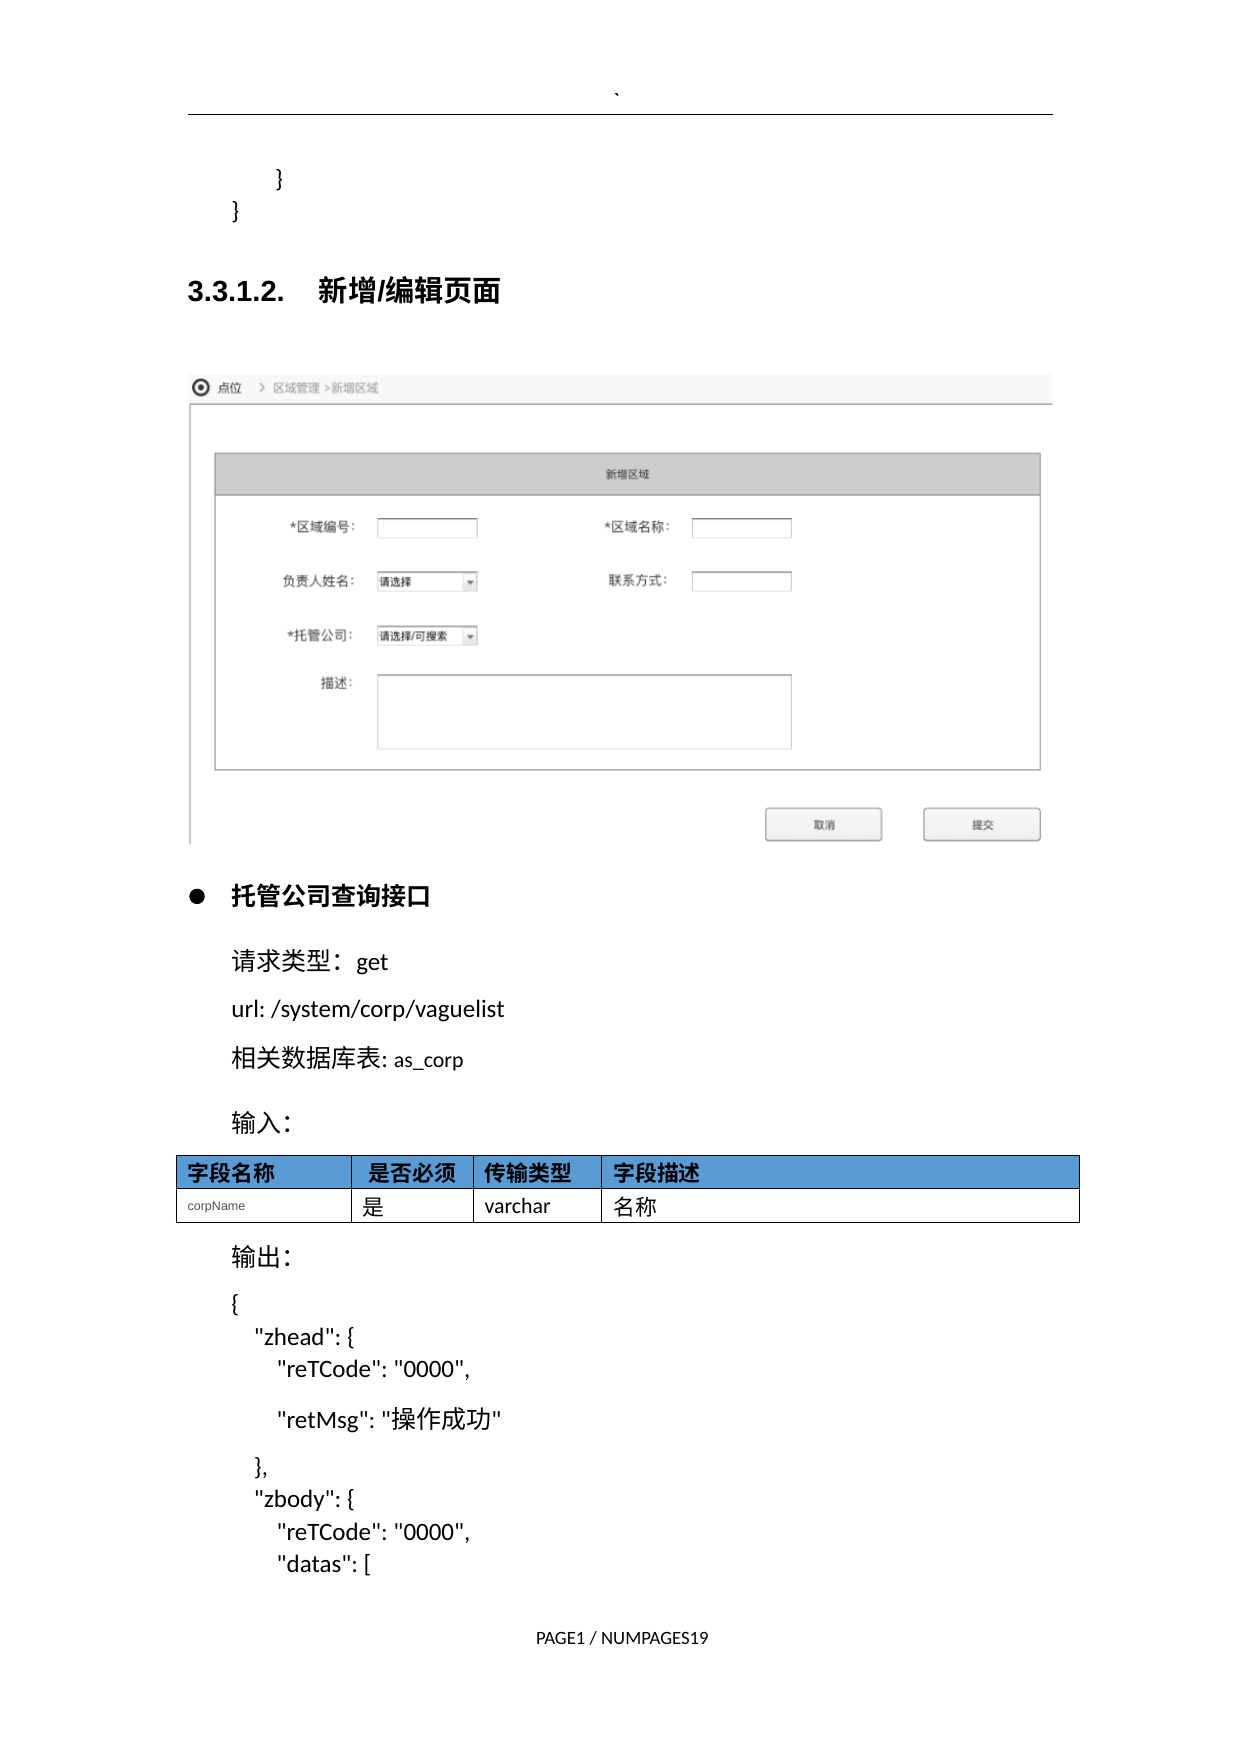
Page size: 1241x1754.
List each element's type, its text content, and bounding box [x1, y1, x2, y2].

list "reTCode": "0000", [187, 1515, 1053, 1548]
list 输入： [187, 1089, 1053, 1154]
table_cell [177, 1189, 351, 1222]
picture [187, 374, 1053, 844]
list 输出： [187, 1223, 1053, 1288]
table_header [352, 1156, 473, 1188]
list 托管公司查询接口 [187, 862, 1053, 927]
subtitle 新增/编辑页面 [187, 256, 1053, 321]
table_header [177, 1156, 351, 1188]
list 相关数据库表: as_corp [187, 1024, 1053, 1089]
list "datas": [ [187, 1548, 1053, 1580]
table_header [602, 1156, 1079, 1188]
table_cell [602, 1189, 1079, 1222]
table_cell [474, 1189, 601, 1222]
list }, [187, 1450, 1053, 1483]
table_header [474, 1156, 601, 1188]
list "zhead": { [187, 1320, 1053, 1353]
list } [187, 162, 1053, 194]
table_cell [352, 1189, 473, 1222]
list "reTCode": "0000", [187, 1353, 1053, 1385]
list "zbody": { [187, 1483, 1053, 1515]
list { [187, 1288, 1053, 1320]
list 请求类型：get [187, 927, 1053, 992]
list "retMsg": "操作成功" [187, 1385, 1053, 1450]
list url: /system/corp/vaguelist [187, 992, 1053, 1024]
list } [187, 194, 1053, 227]
